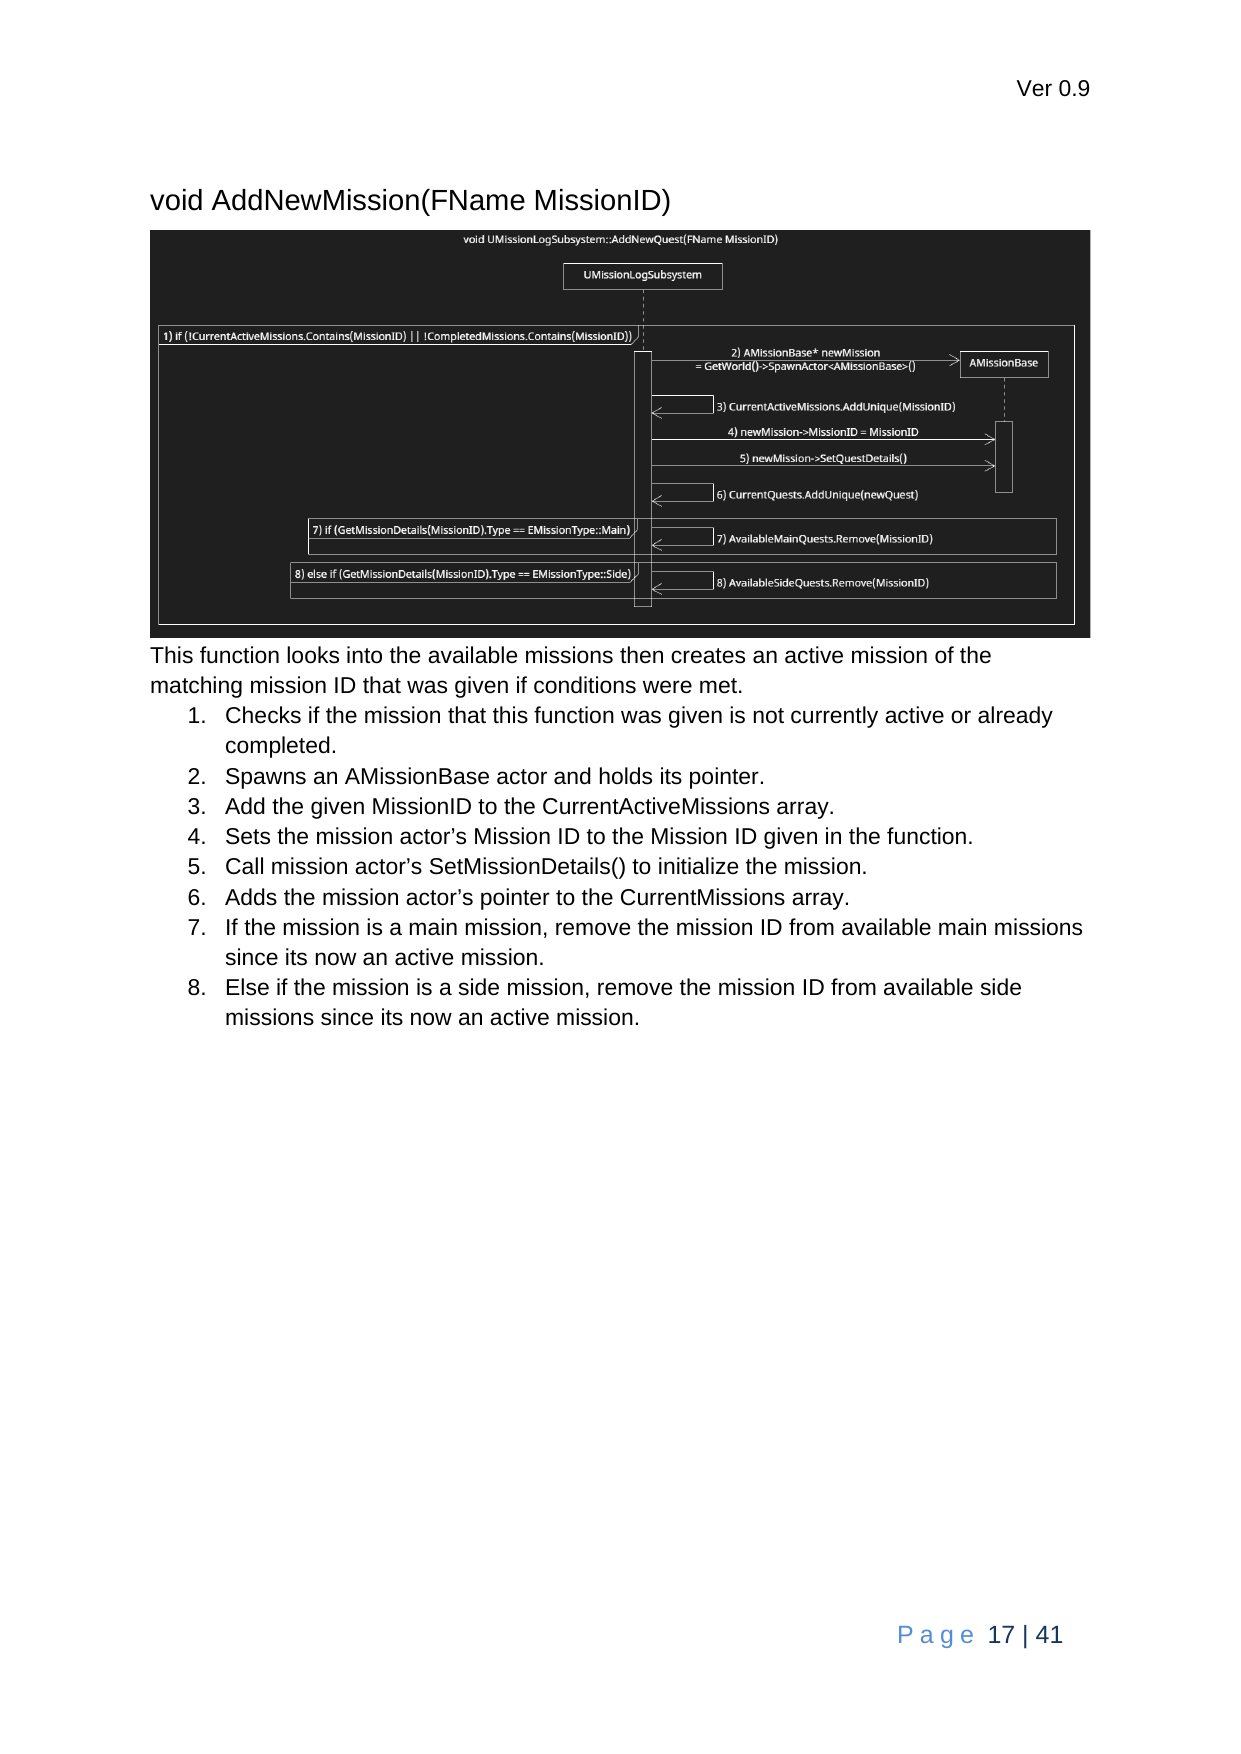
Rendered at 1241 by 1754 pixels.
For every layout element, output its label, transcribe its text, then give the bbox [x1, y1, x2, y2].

text This function looks into the available missions then creates an active mission of the matching mission ID that was given if conditions were met. [150, 638, 1090, 698]
picture [150, 230, 1091, 638]
list Else if the mission is a side mission, remove the mission ID from available side missions since its now an active mission. [187, 974, 1090, 1031]
list If the mission is a main mission, remove the mission ID from available main missions since its now an active mission. [187, 914, 1090, 970]
list Call mission actor’s SetMissionDetails() to initialize the mission. [187, 853, 1090, 880]
list Checks if the mission that this function was given is not currently active or already completed. [187, 702, 1090, 759]
list Spawns an AMissionBase actor and holds its pointer. [187, 763, 1090, 789]
list Sets the mission actor’s Mission ID to the Mission ID given in the function. [187, 823, 1090, 849]
list Adds the mission actor’s pointer to the CurrentMissions array. [187, 883, 1090, 910]
subtitle void AddNewMission(FName MissionID) [150, 183, 1090, 217]
list Add the given MissionID to the CurrentActiveMissions array. [187, 793, 1090, 819]
